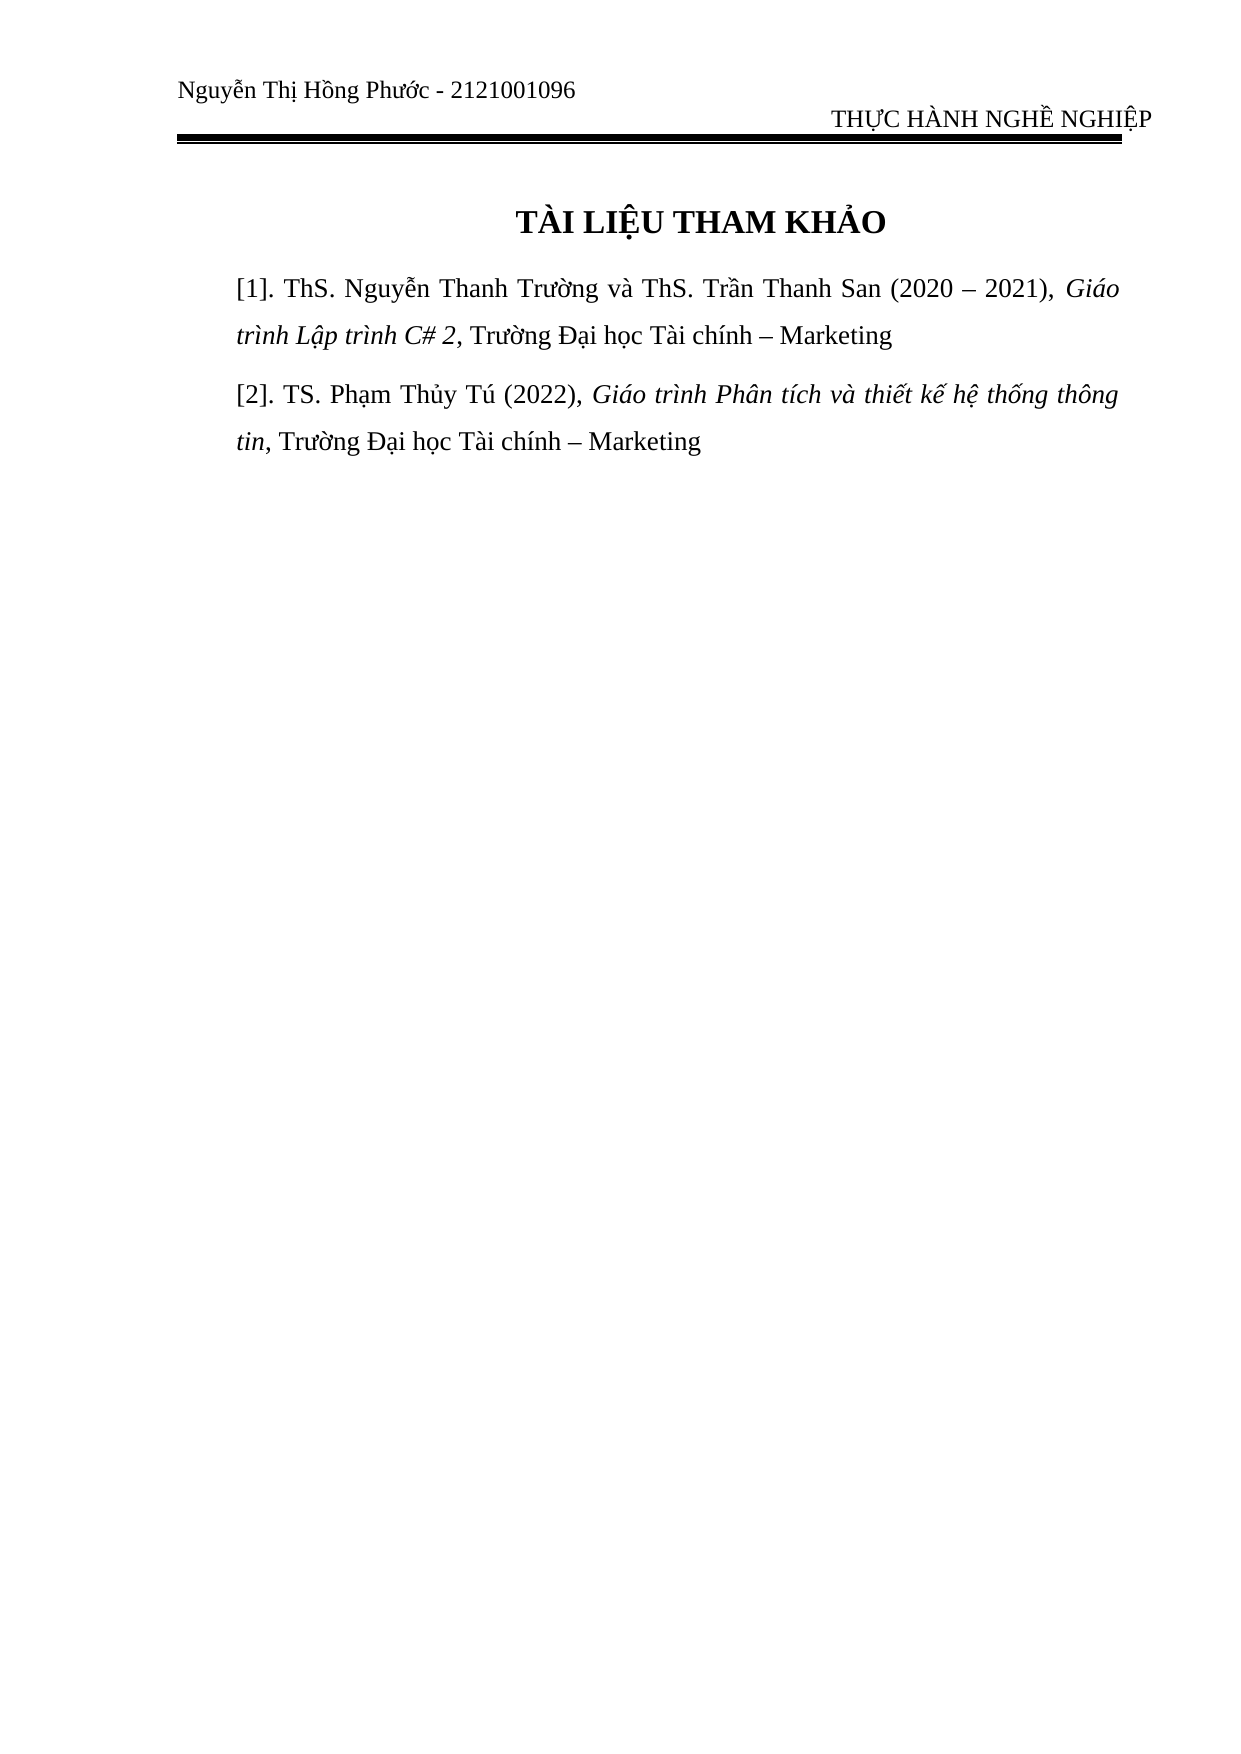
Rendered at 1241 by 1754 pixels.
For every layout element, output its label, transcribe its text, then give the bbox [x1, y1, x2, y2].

subtitle TÀI LIỆU THAM KHẢO [280, 202, 1122, 241]
text [1]. ThS. Nguyễn Thanh Trường và ThS. Trần Thanh San (2020 – 2021), Giáo trình Lập trình C# 2, Trường Đại học Tài chính – Marketing [236, 272, 1122, 350]
text [2]. TS. Phạm Thủy Tú (2022), Giáo trình Phân tích và thiết kế hệ thống thông tin, Trường Đại học Tài chính – Marketing [236, 378, 1122, 456]
